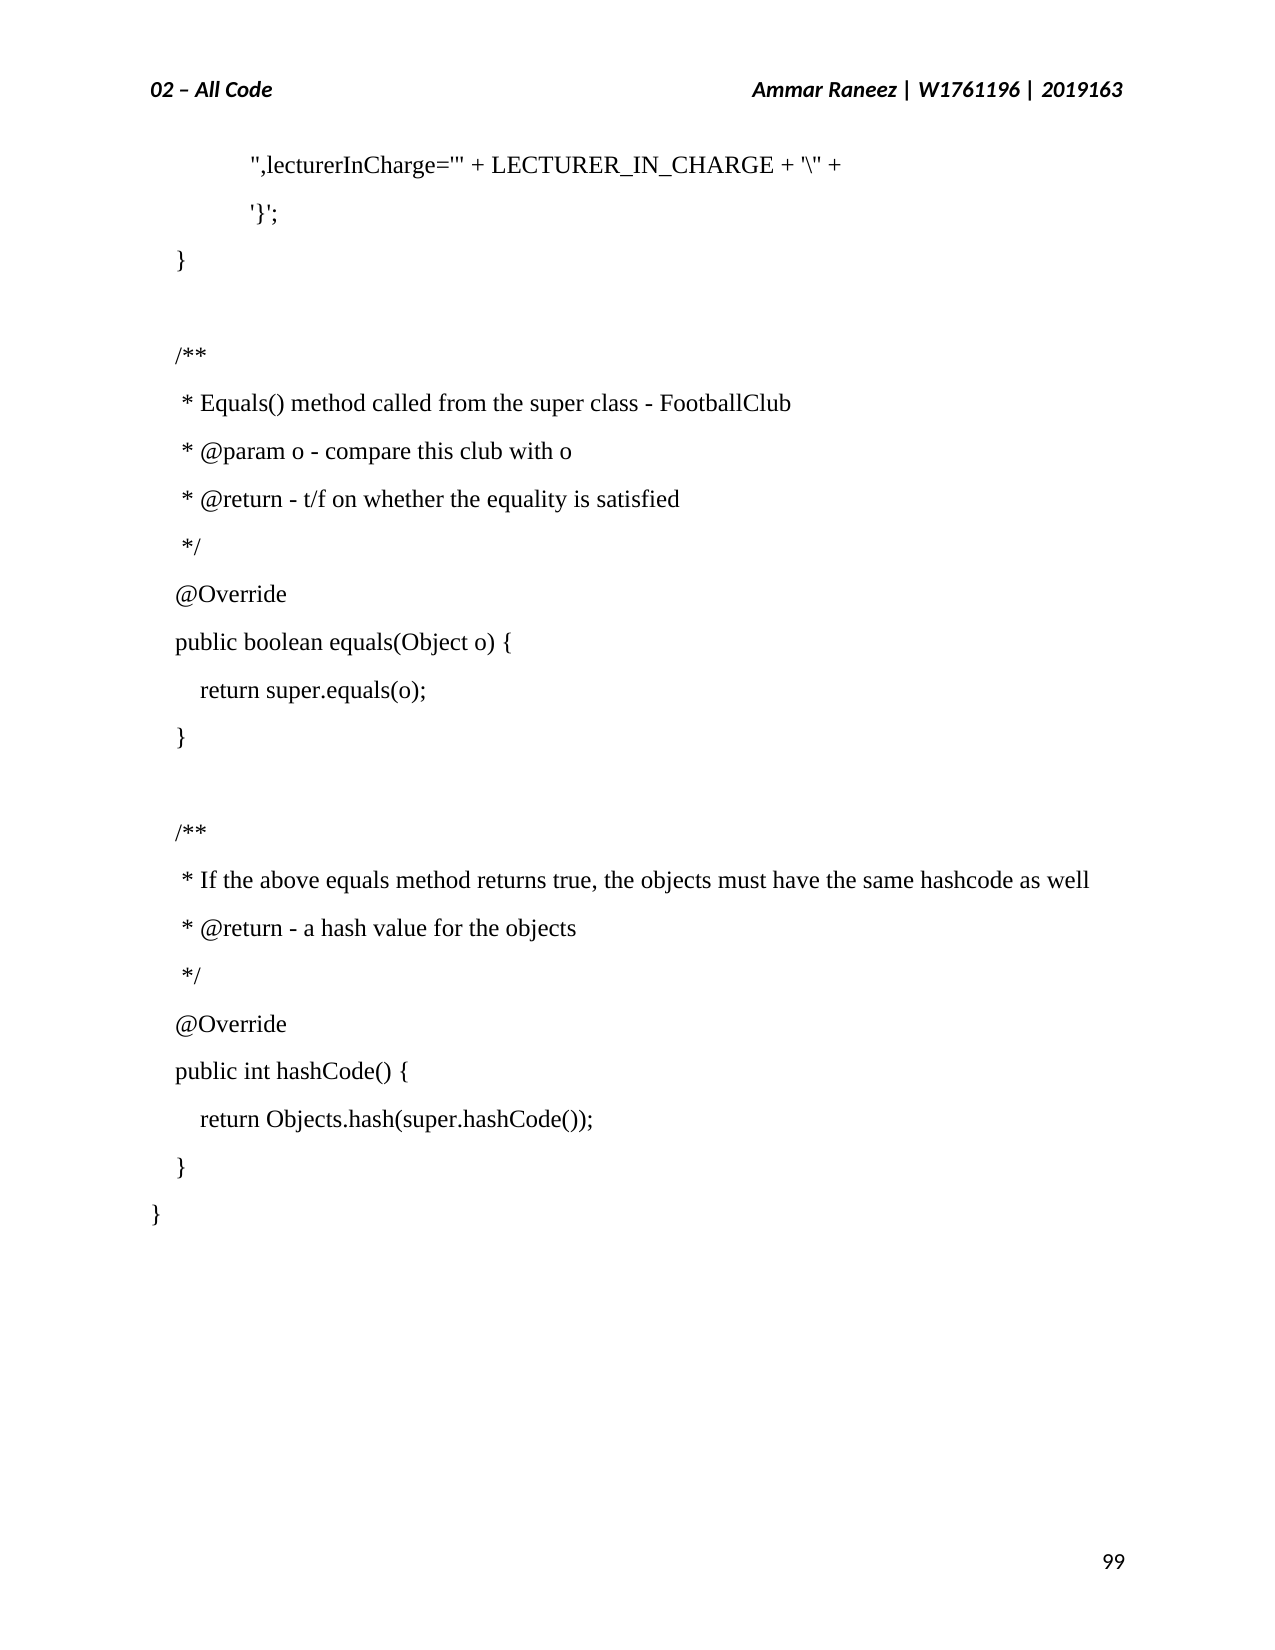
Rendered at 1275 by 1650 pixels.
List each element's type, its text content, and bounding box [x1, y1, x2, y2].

text * If the above equals method returns true, the objects must have the same hashcode as well [150, 866, 1125, 894]
text */ [150, 532, 1125, 560]
text public int hashCode() { [150, 1056, 1125, 1085]
text * @return - t/f on whether the equality is satisfied [150, 484, 1125, 513]
text /** [150, 341, 1125, 369]
text * @return - a hash value for the objects [150, 913, 1125, 942]
text } [150, 1152, 1125, 1181]
text } [150, 1199, 1125, 1228]
text ",lecturerInCharge='" + LECTURER_IN_CHARGE + '\'' + [150, 150, 1125, 179]
text @Override [150, 579, 1125, 608]
text } [150, 722, 1125, 751]
text */ [150, 961, 1125, 990]
text * @param o - compare this club with o [150, 436, 1125, 465]
text @Override [150, 1009, 1125, 1037]
text return Objects.hash(super.hashCode()); [150, 1104, 1125, 1133]
text * Equals() method called from the super class - FootballClub [150, 388, 1125, 417]
text '}'; [150, 198, 1125, 226]
text return super.equals(o); [150, 675, 1125, 703]
text } [150, 245, 1125, 274]
text /** [150, 818, 1125, 847]
text public boolean equals(Object o) { [150, 627, 1125, 656]
